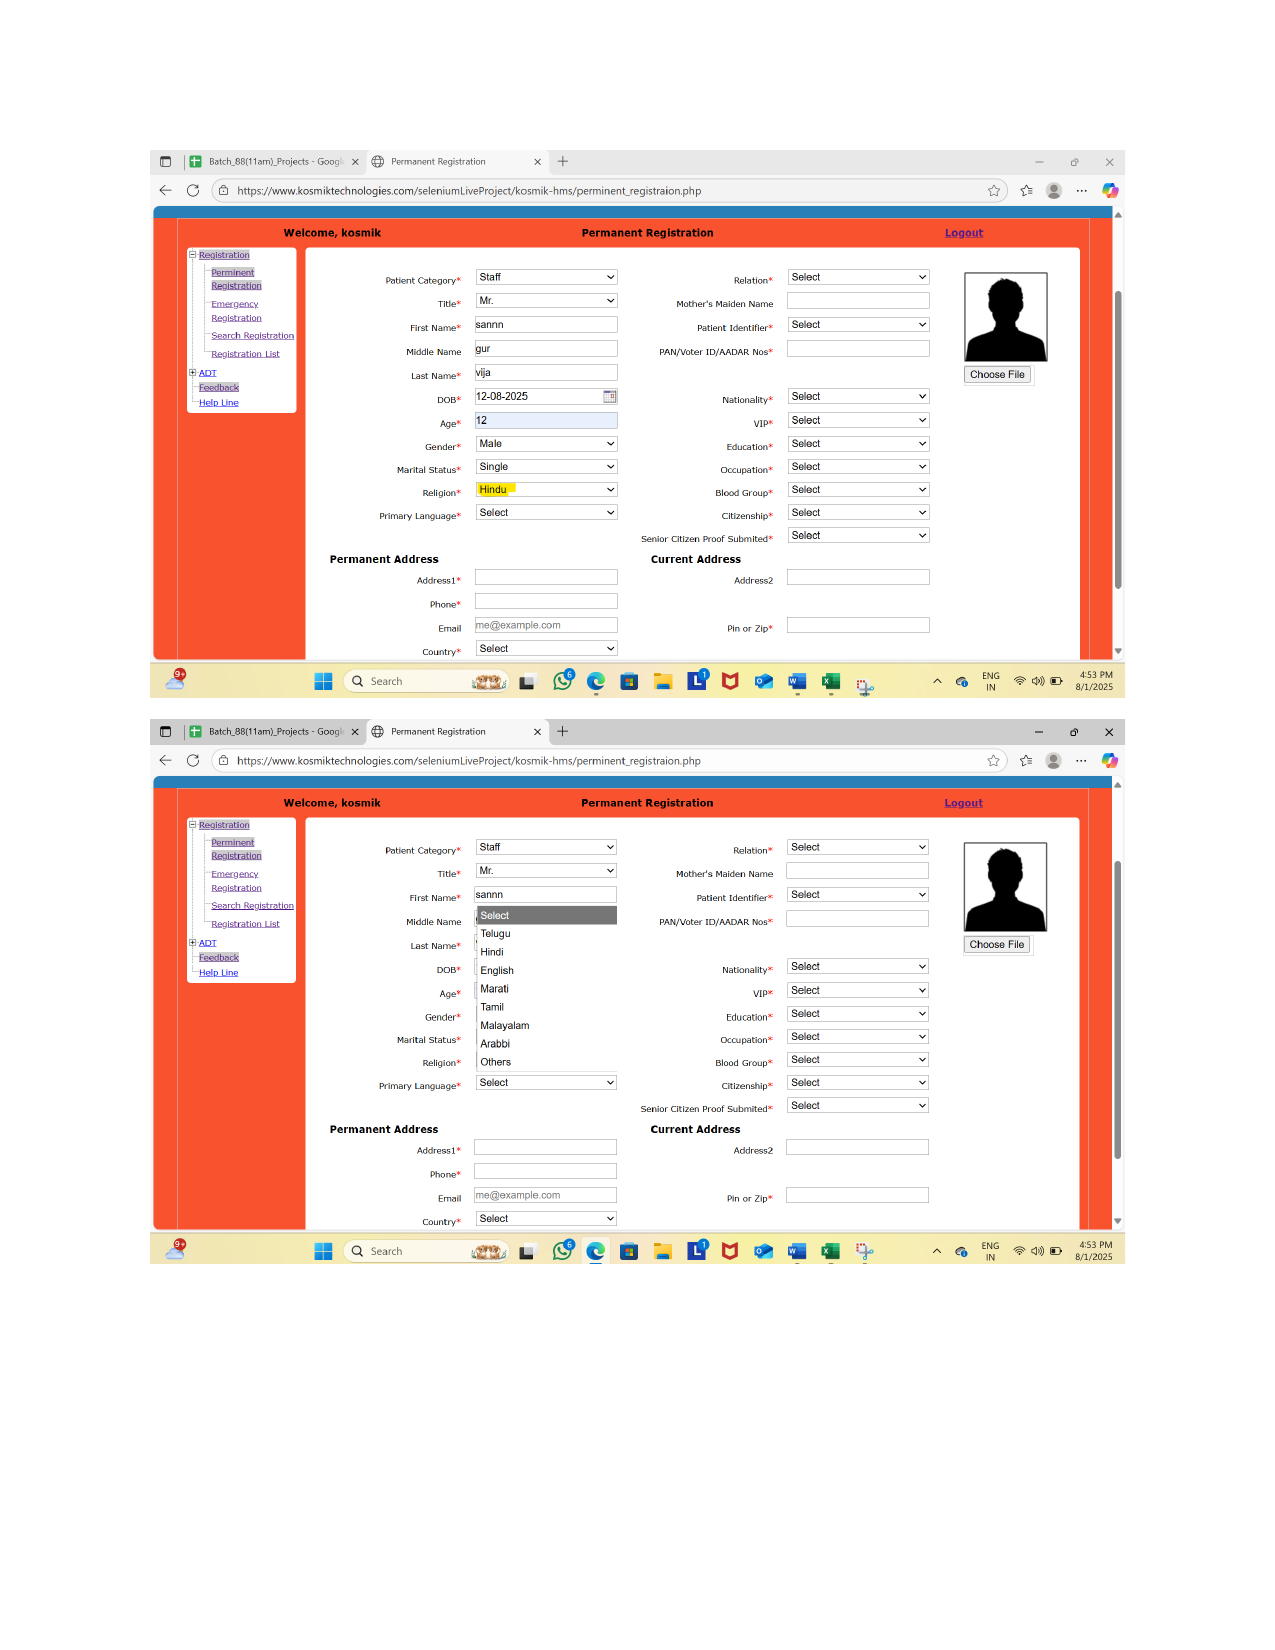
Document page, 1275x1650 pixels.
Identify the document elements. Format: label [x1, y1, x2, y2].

picture [150, 150, 1125, 698]
picture [150, 719, 1125, 1264]
